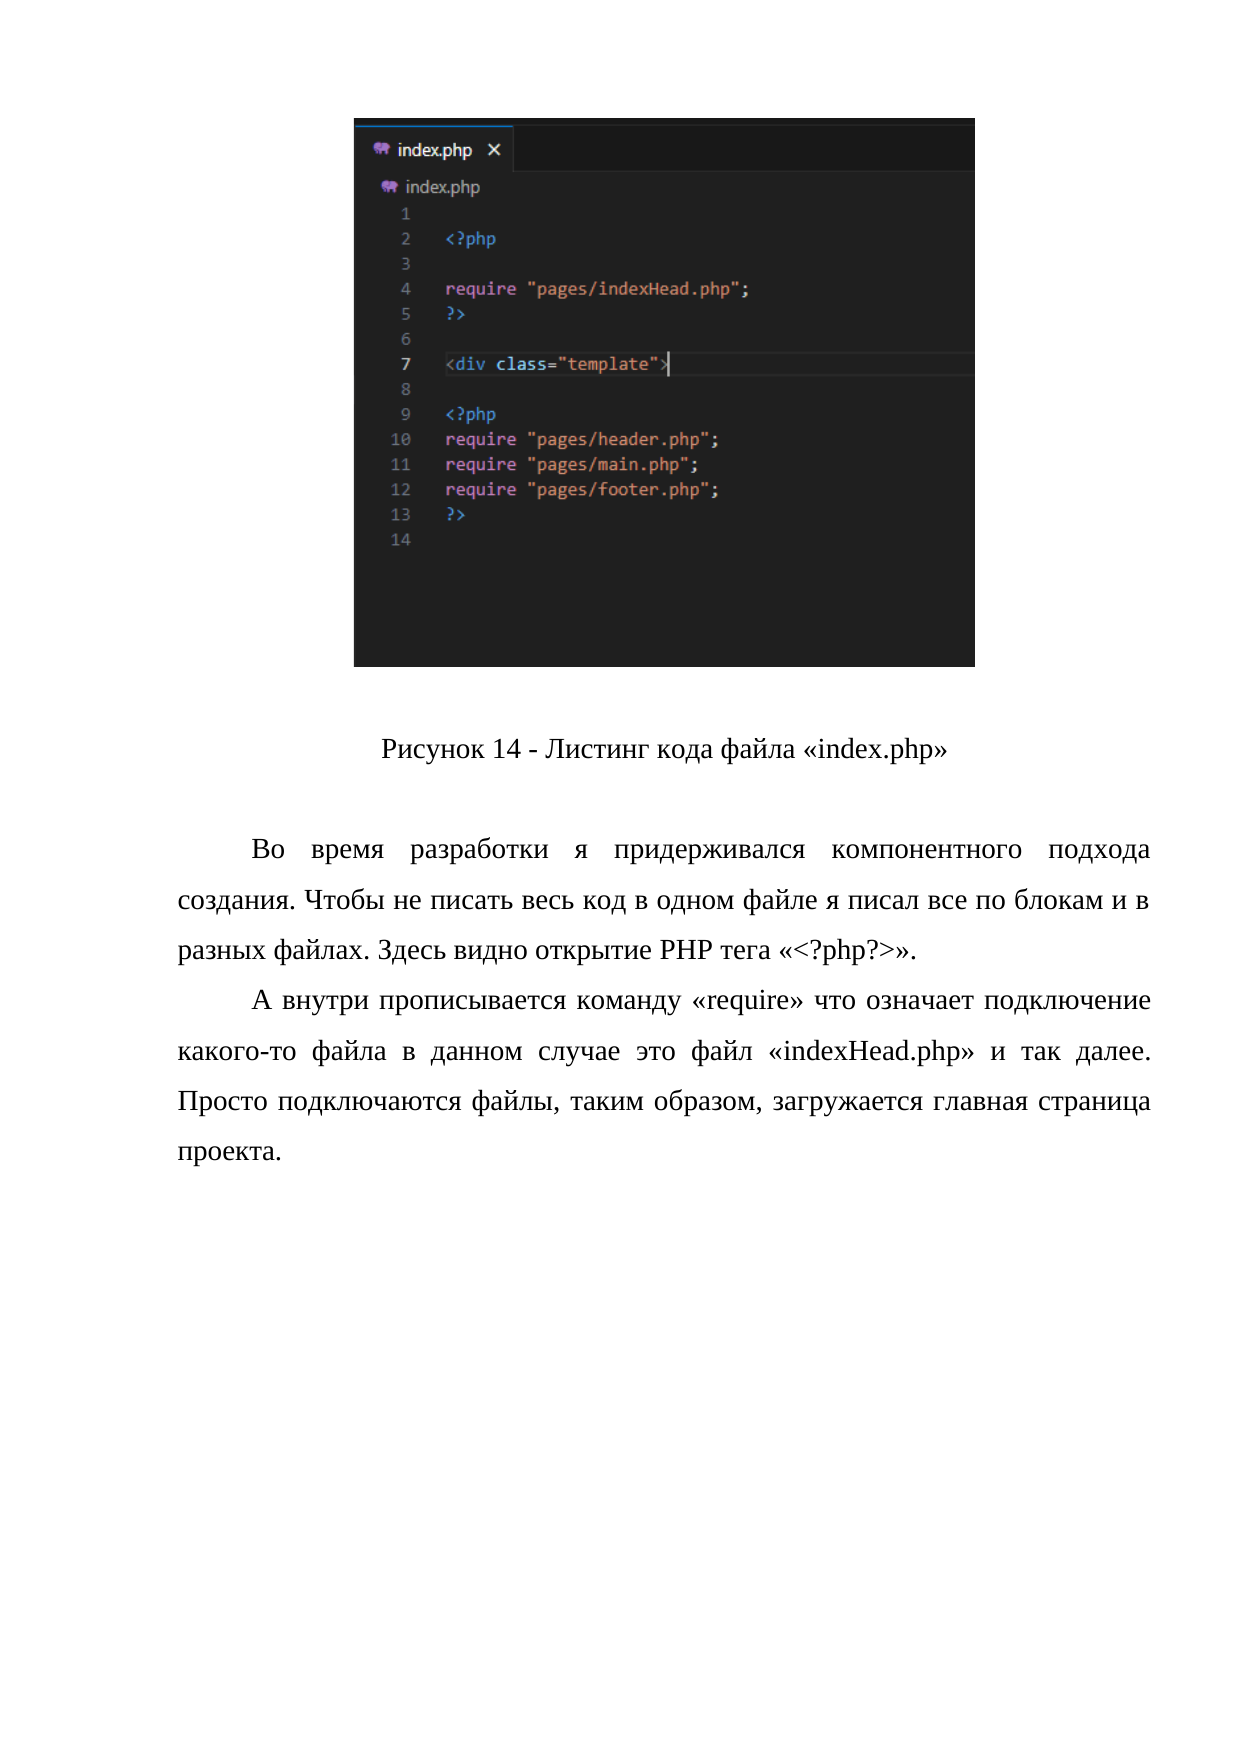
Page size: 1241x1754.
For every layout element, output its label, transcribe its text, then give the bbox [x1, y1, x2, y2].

picture [353, 118, 975, 667]
text А внутри прописывается команду «require» что означает подключение какого-то файла в данном случае это файл «indexHead.php» и так далее. Просто подключаются файлы, таким образом, загружается главная страница проекта. [177, 982, 1152, 1167]
text Рисунок 14 - Листинг кода файла «index.php» [177, 731, 1152, 764]
text Во время разработки я придерживался компонентного подхода создания. Чтобы не писать весь код в одном файле я писал все по блокам и в разных файлах. Здесь видно открытие PHP тега «<?php?>». [177, 831, 1152, 966]
